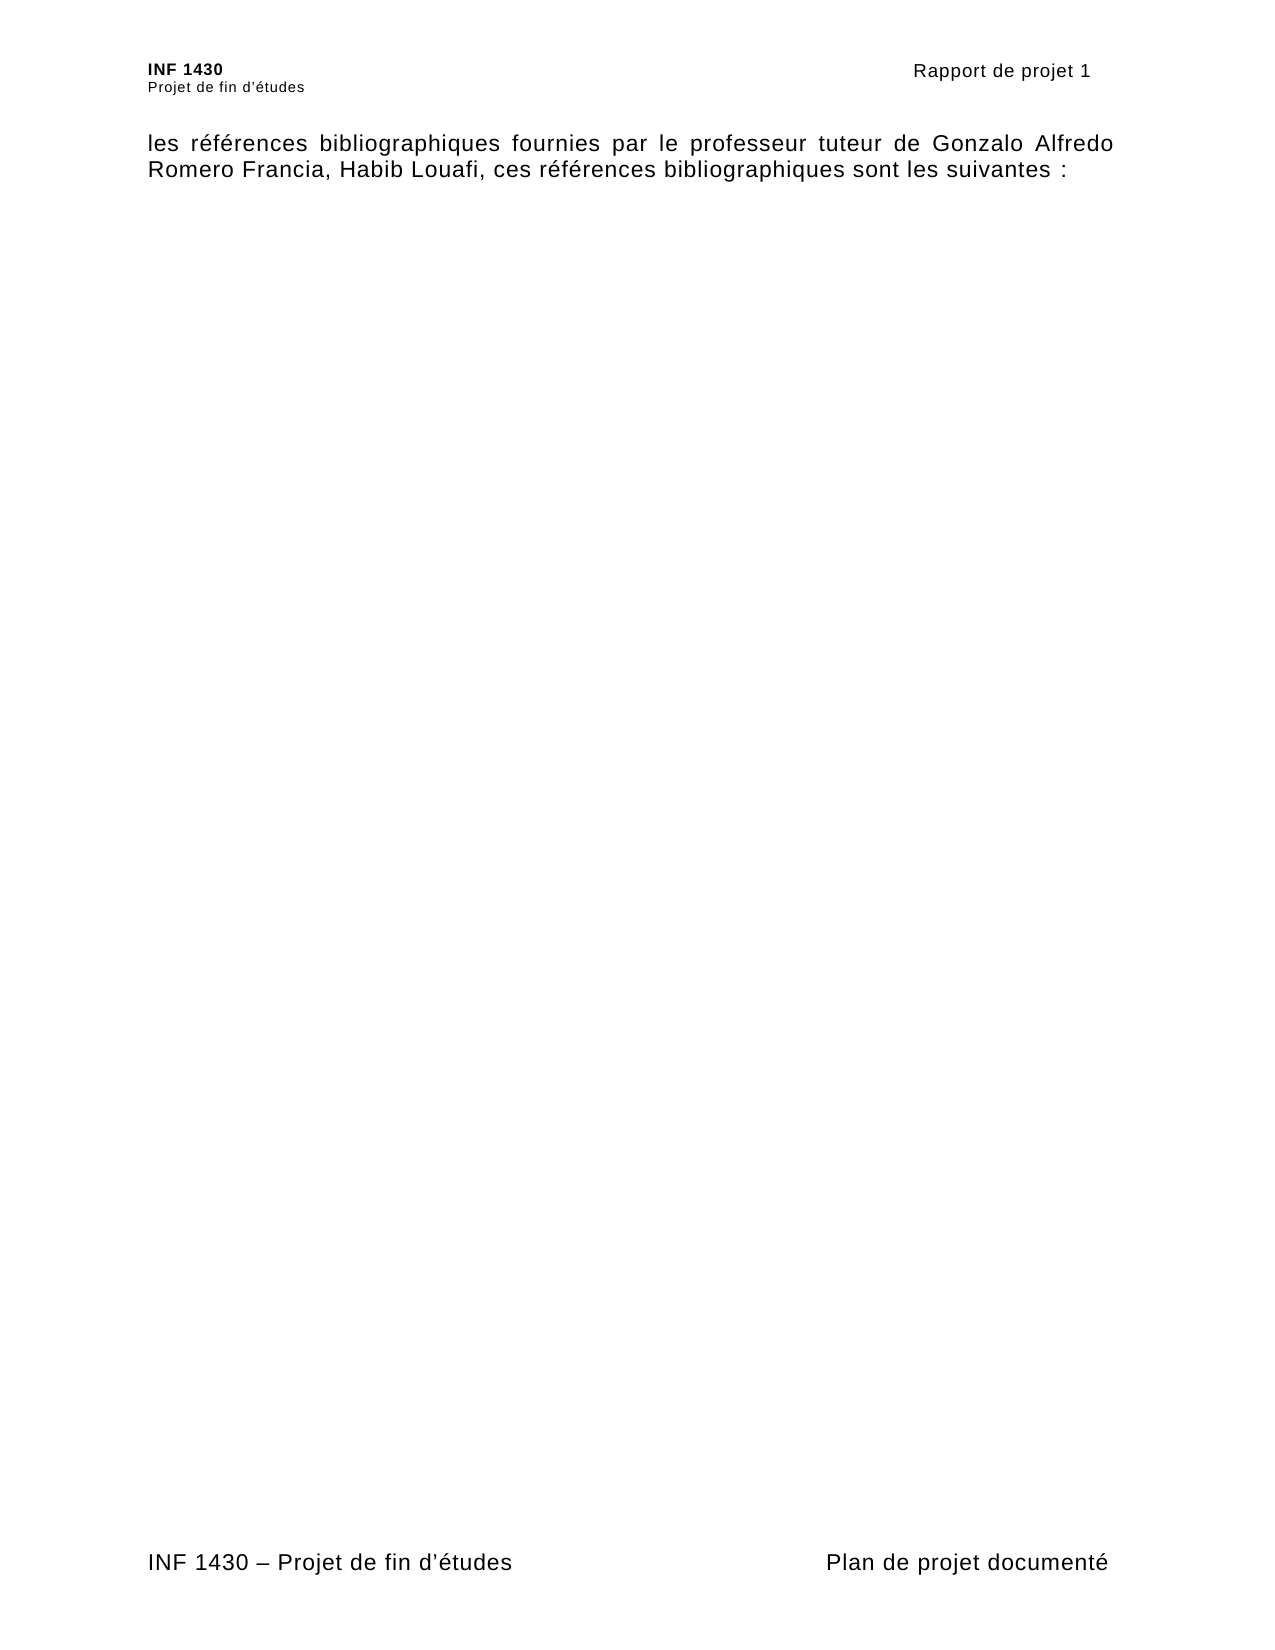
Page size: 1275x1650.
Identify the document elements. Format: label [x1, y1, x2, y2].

text [148, 130, 1116, 183]
